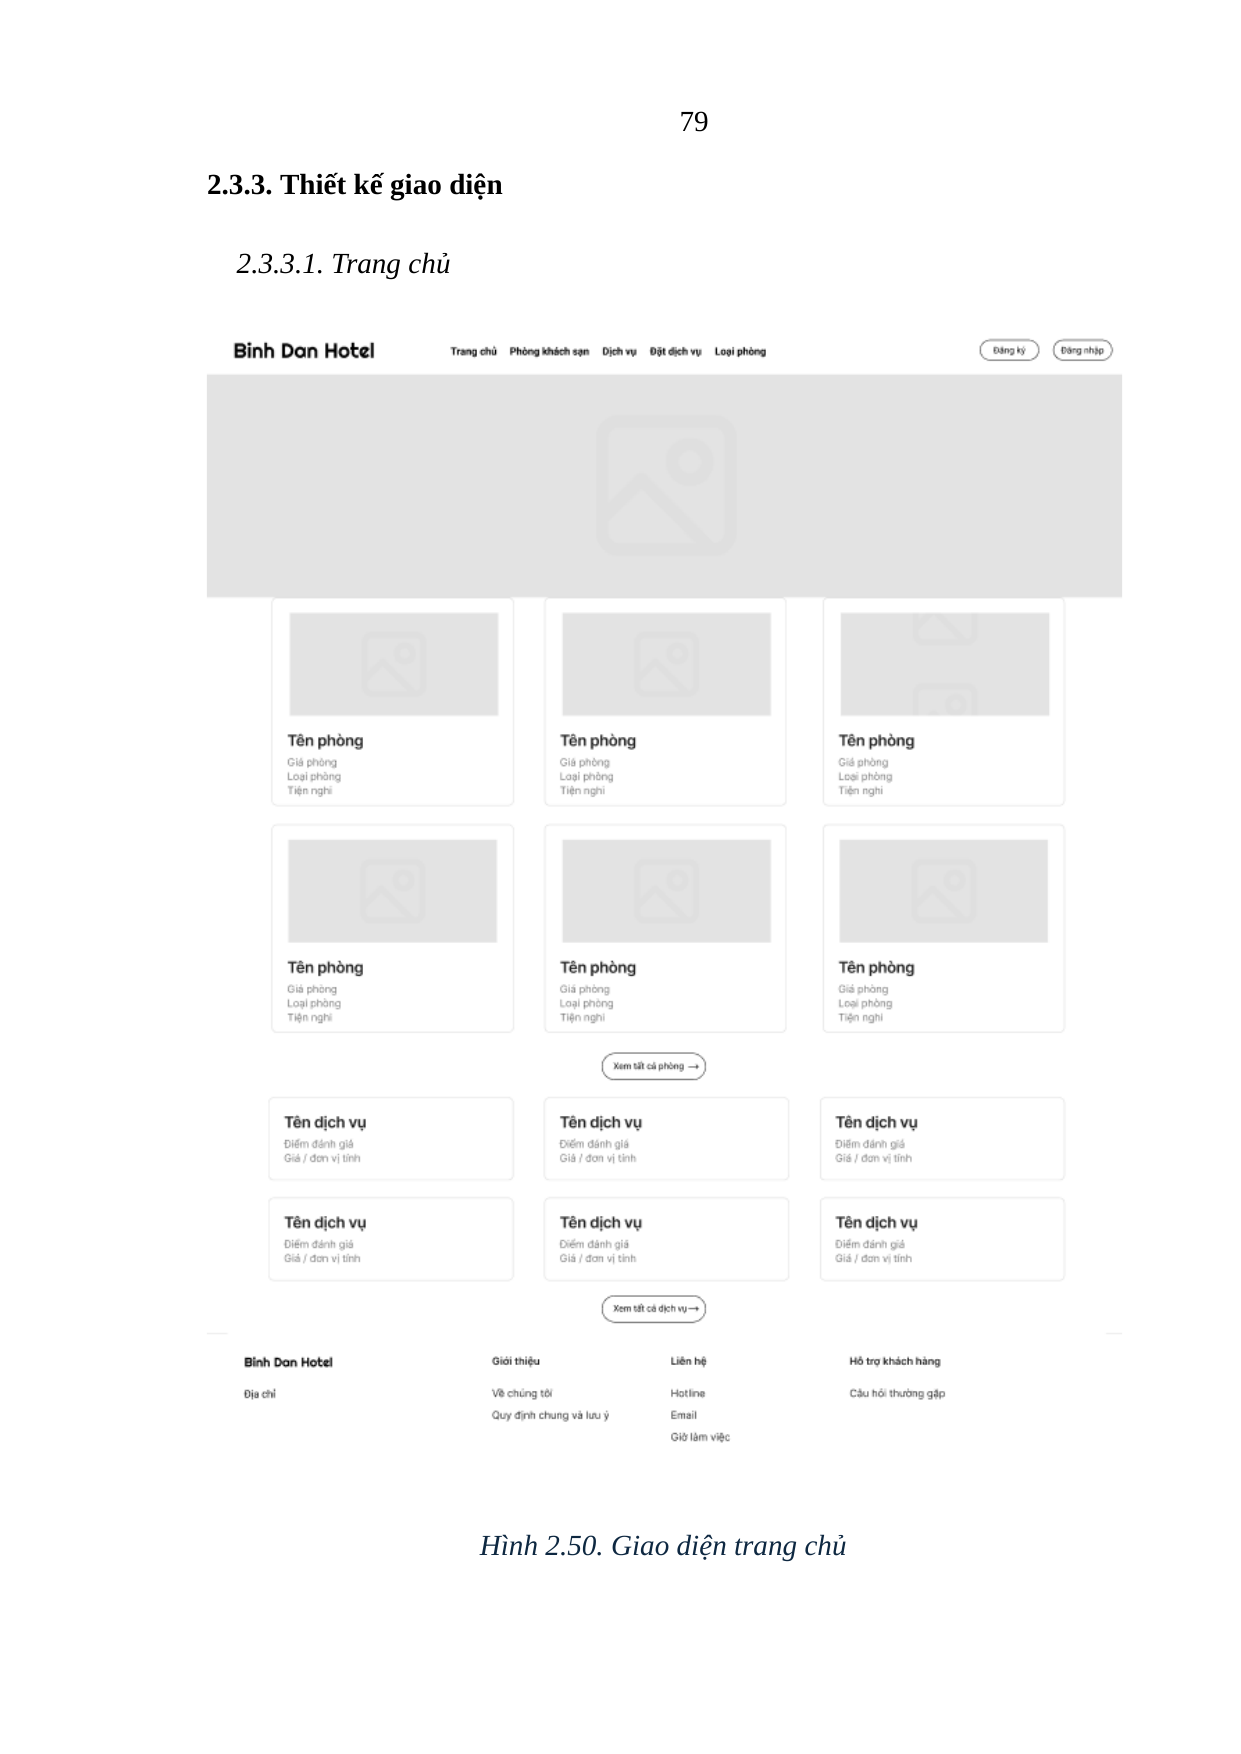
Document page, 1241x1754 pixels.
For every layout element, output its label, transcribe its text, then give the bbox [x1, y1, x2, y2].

subtitle Trang chủ [207, 246, 1122, 280]
picture [206, 325, 1123, 1483]
subtitle Thiết kế giao diện [207, 167, 1122, 200]
